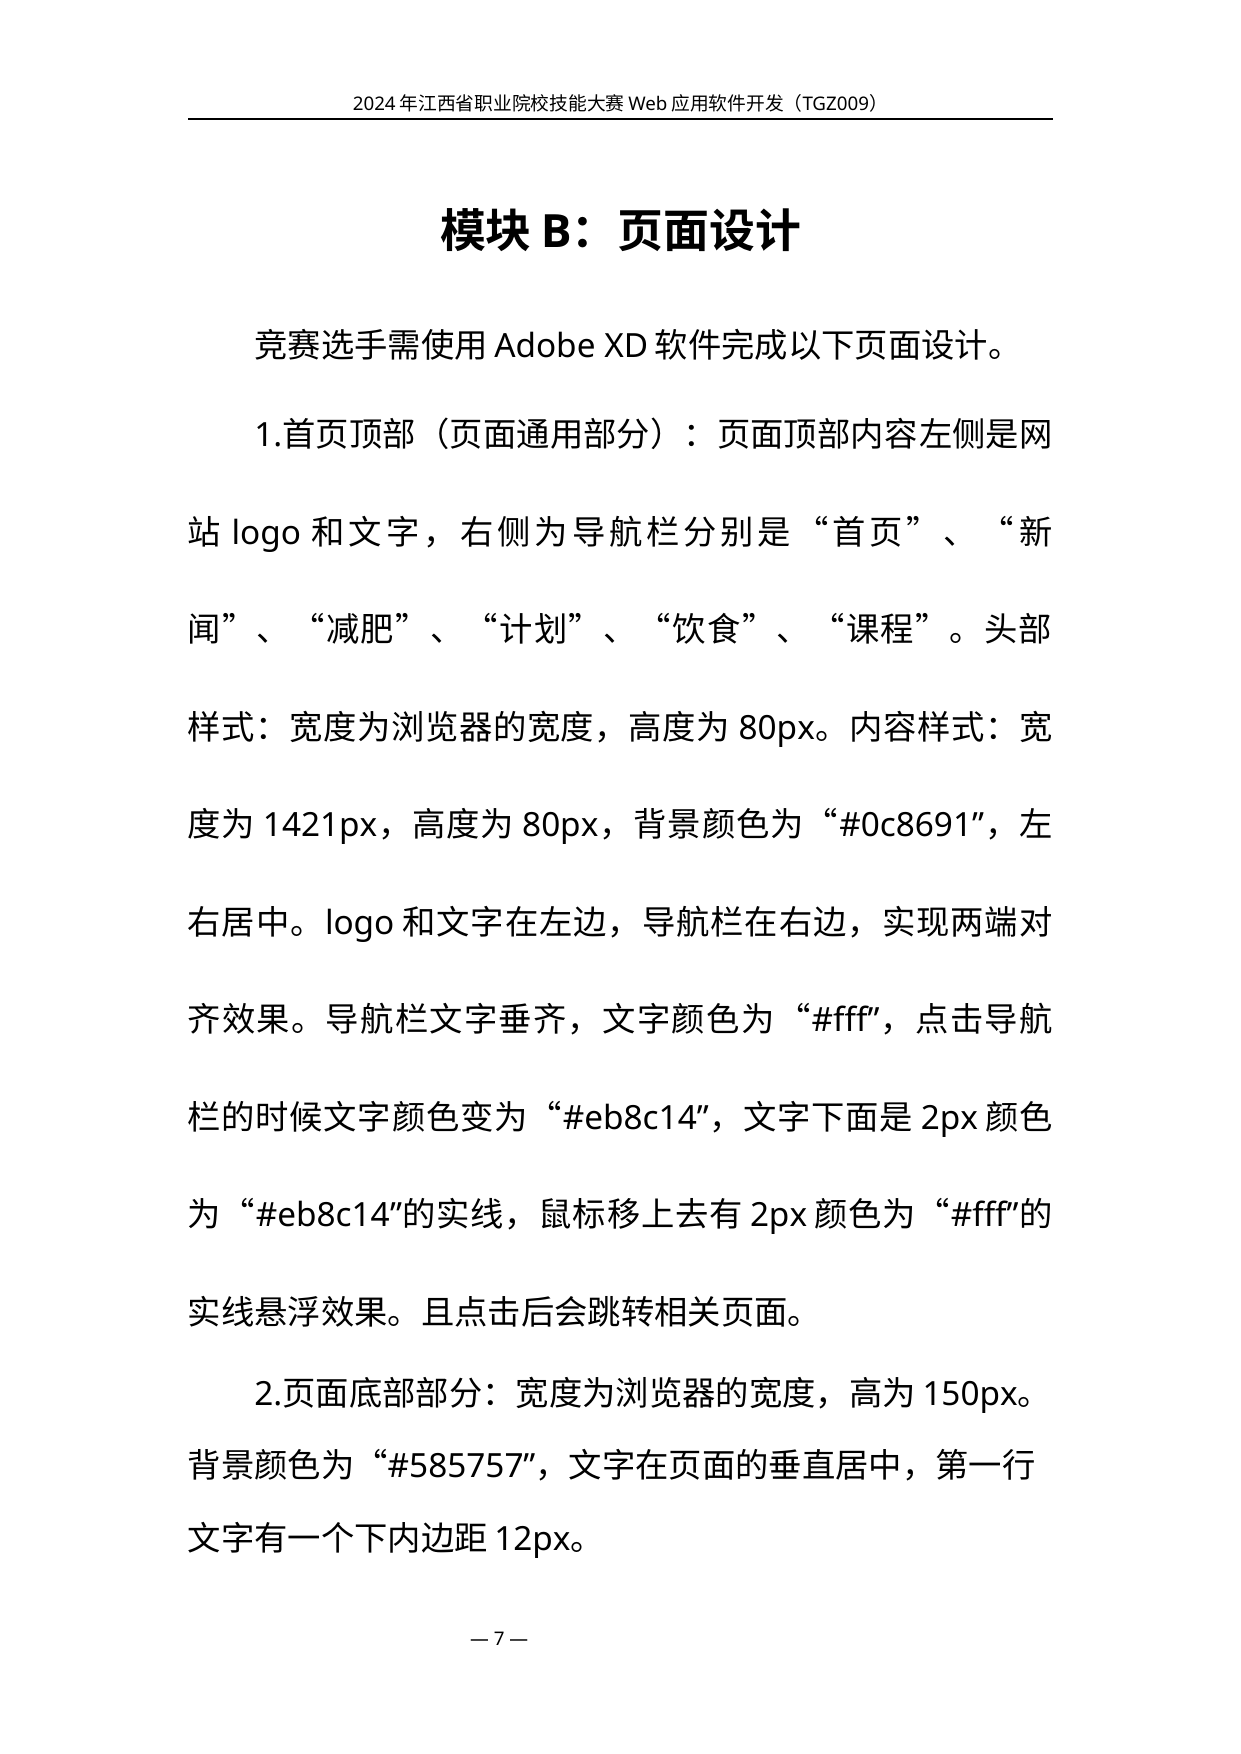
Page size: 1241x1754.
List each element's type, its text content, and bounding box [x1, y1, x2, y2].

text 竞赛选手需使用Adobe XD软件完成以下页面设计。 [187, 311, 1053, 376]
text 模块B：页面设计 [187, 194, 1053, 261]
list 2.页面底部部分：宽度为浏览器的宽度，高为150px。背景颜色为“#585757”，文字在页面的垂直居中，第一行文字有一个下内边距12px。 [187, 1366, 1053, 1560]
list 1.首页顶部（页面通用部分）：页面顶部内容左侧是网站logo和文字，右侧为导航栏分别是“首页”、“新闻”、“减肥”、“计划”、“饮食”、“课程”。头部样式：宽度为浏览器的宽度，高度为80px。内容样式：宽度为1421px，高度为80px，背景颜色为“#0c8691”，左右居中。logo和文字在左边，导航栏在右边，实现两端对齐效果。导航栏文字垂齐，文字颜色为“#fff”，点击导航栏的时候文字颜色变为“#eb8c14”，文字下面是2px颜色为“#eb8c14”的实线，鼠标移上去有2px颜色为“#fff”的实线悬浮效果。且点击后会跳转相关页面。 [187, 400, 1053, 1342]
